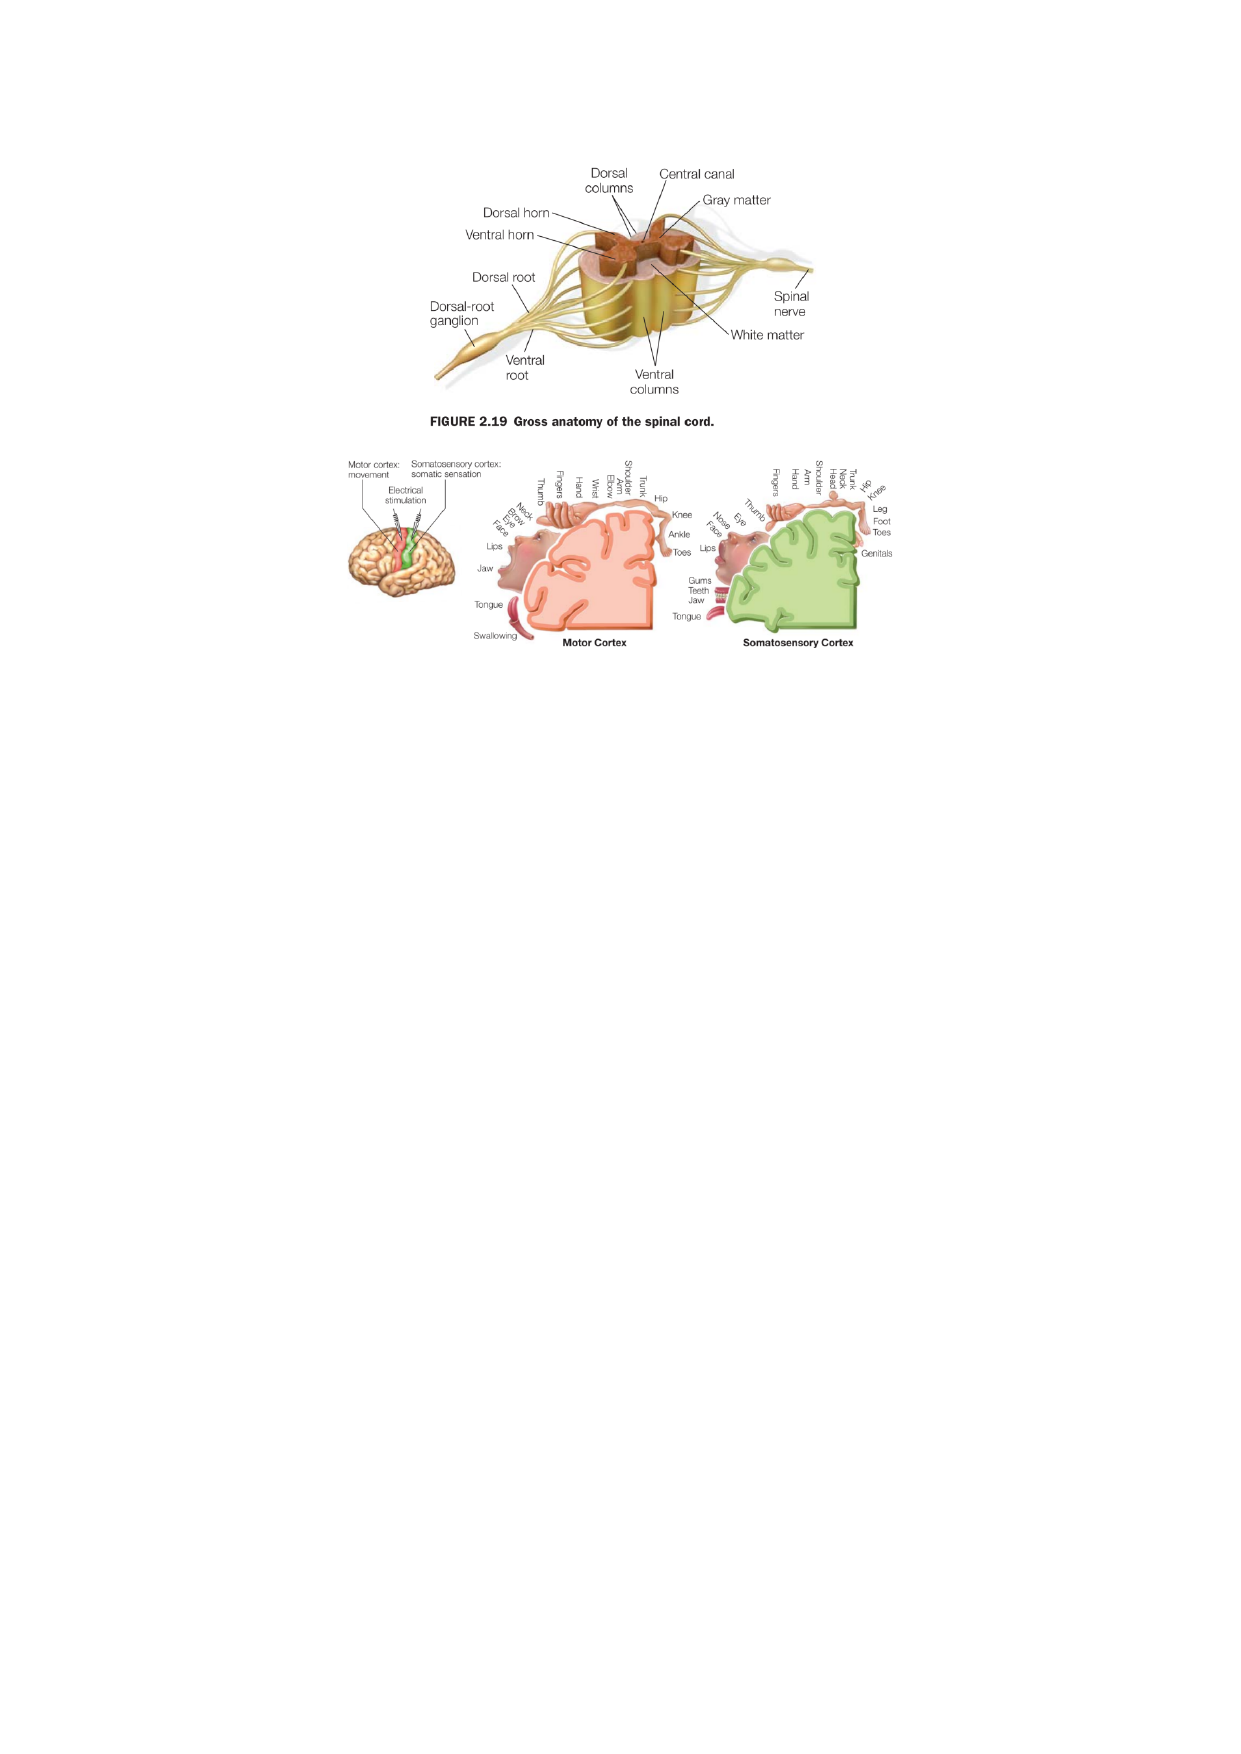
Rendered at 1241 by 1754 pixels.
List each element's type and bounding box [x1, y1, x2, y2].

picture [423, 162, 817, 431]
picture [343, 454, 898, 654]
